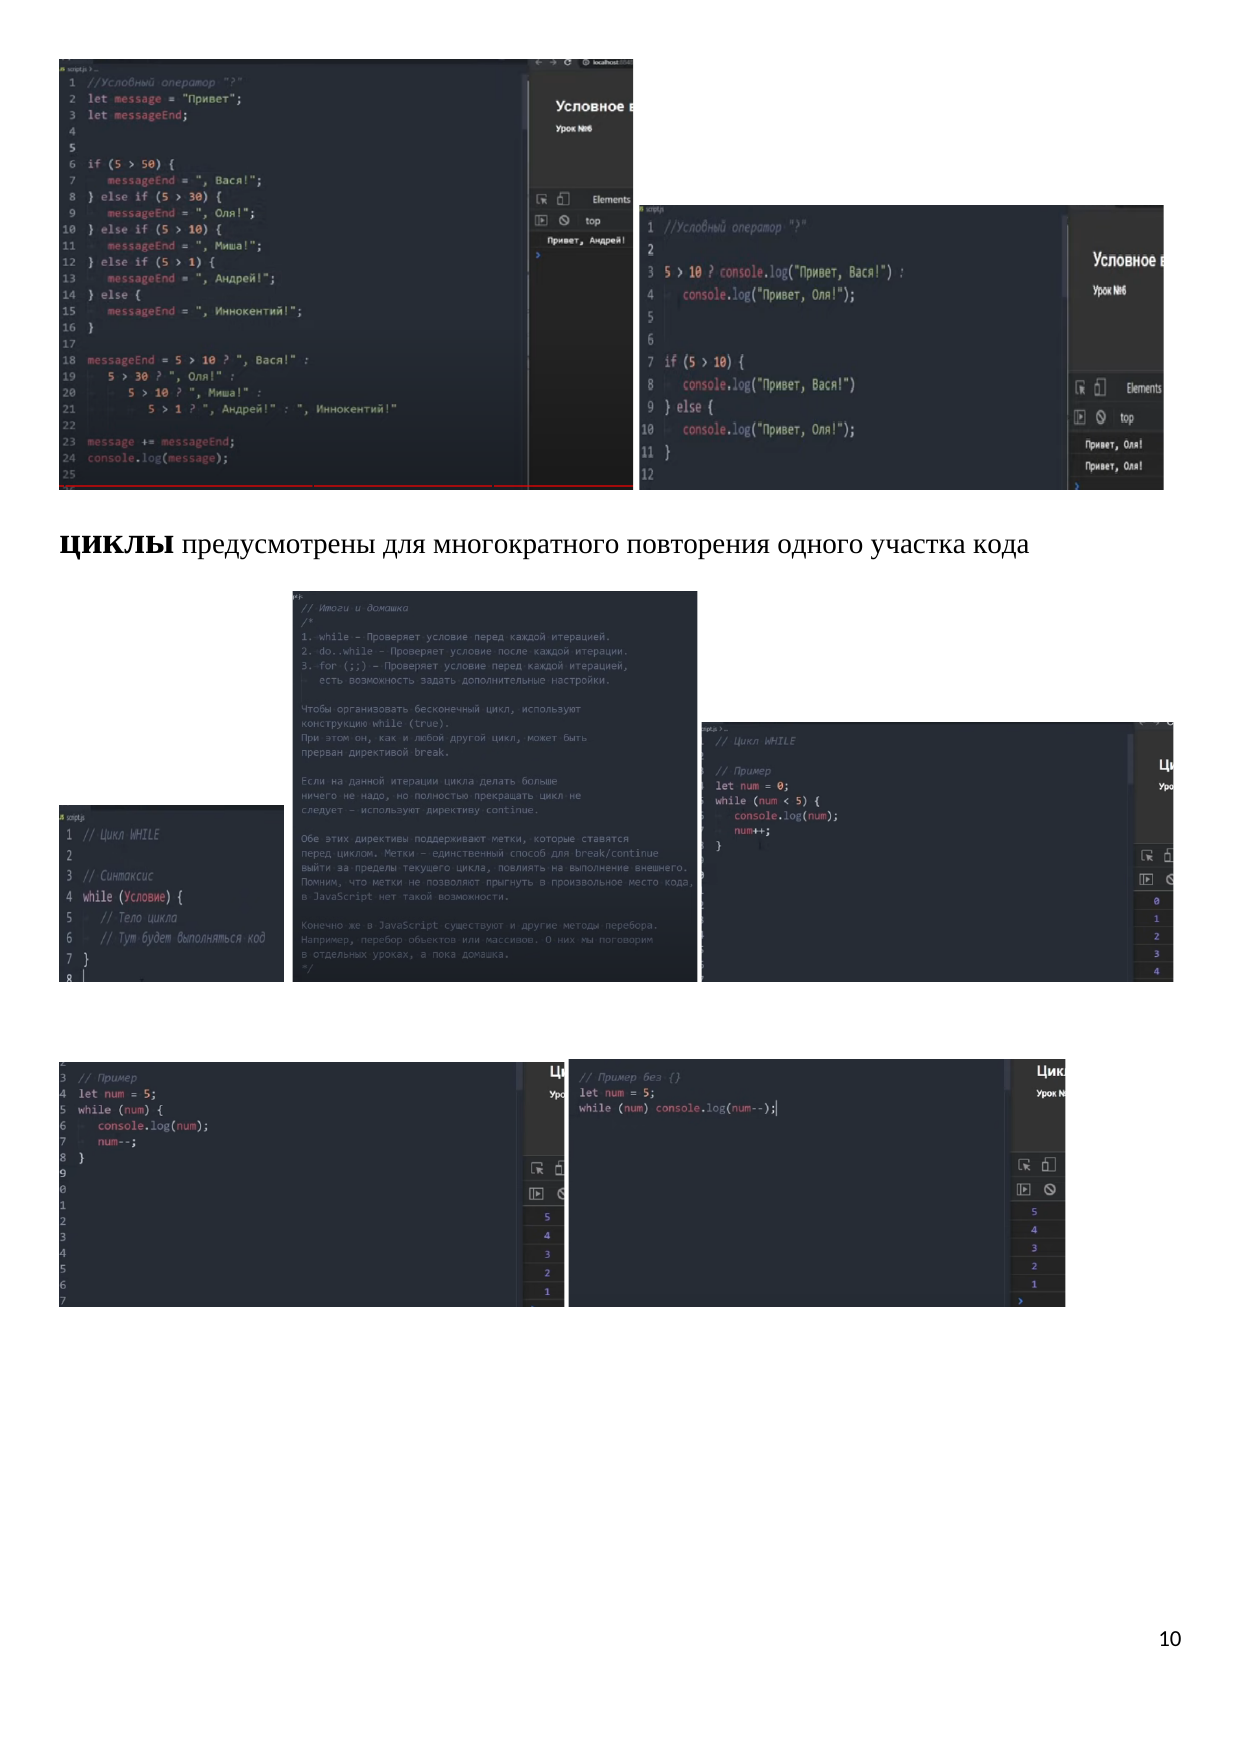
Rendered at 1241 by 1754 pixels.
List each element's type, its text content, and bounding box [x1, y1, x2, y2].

picture [568, 1059, 1066, 1307]
text циклы предусмотрены для многократного повторения одного участка кода [59, 519, 1181, 562]
picture [59, 805, 284, 982]
picture [701, 722, 1174, 982]
picture [292, 591, 698, 982]
picture [59, 59, 634, 490]
picture [59, 1062, 565, 1307]
picture [639, 205, 1164, 490]
